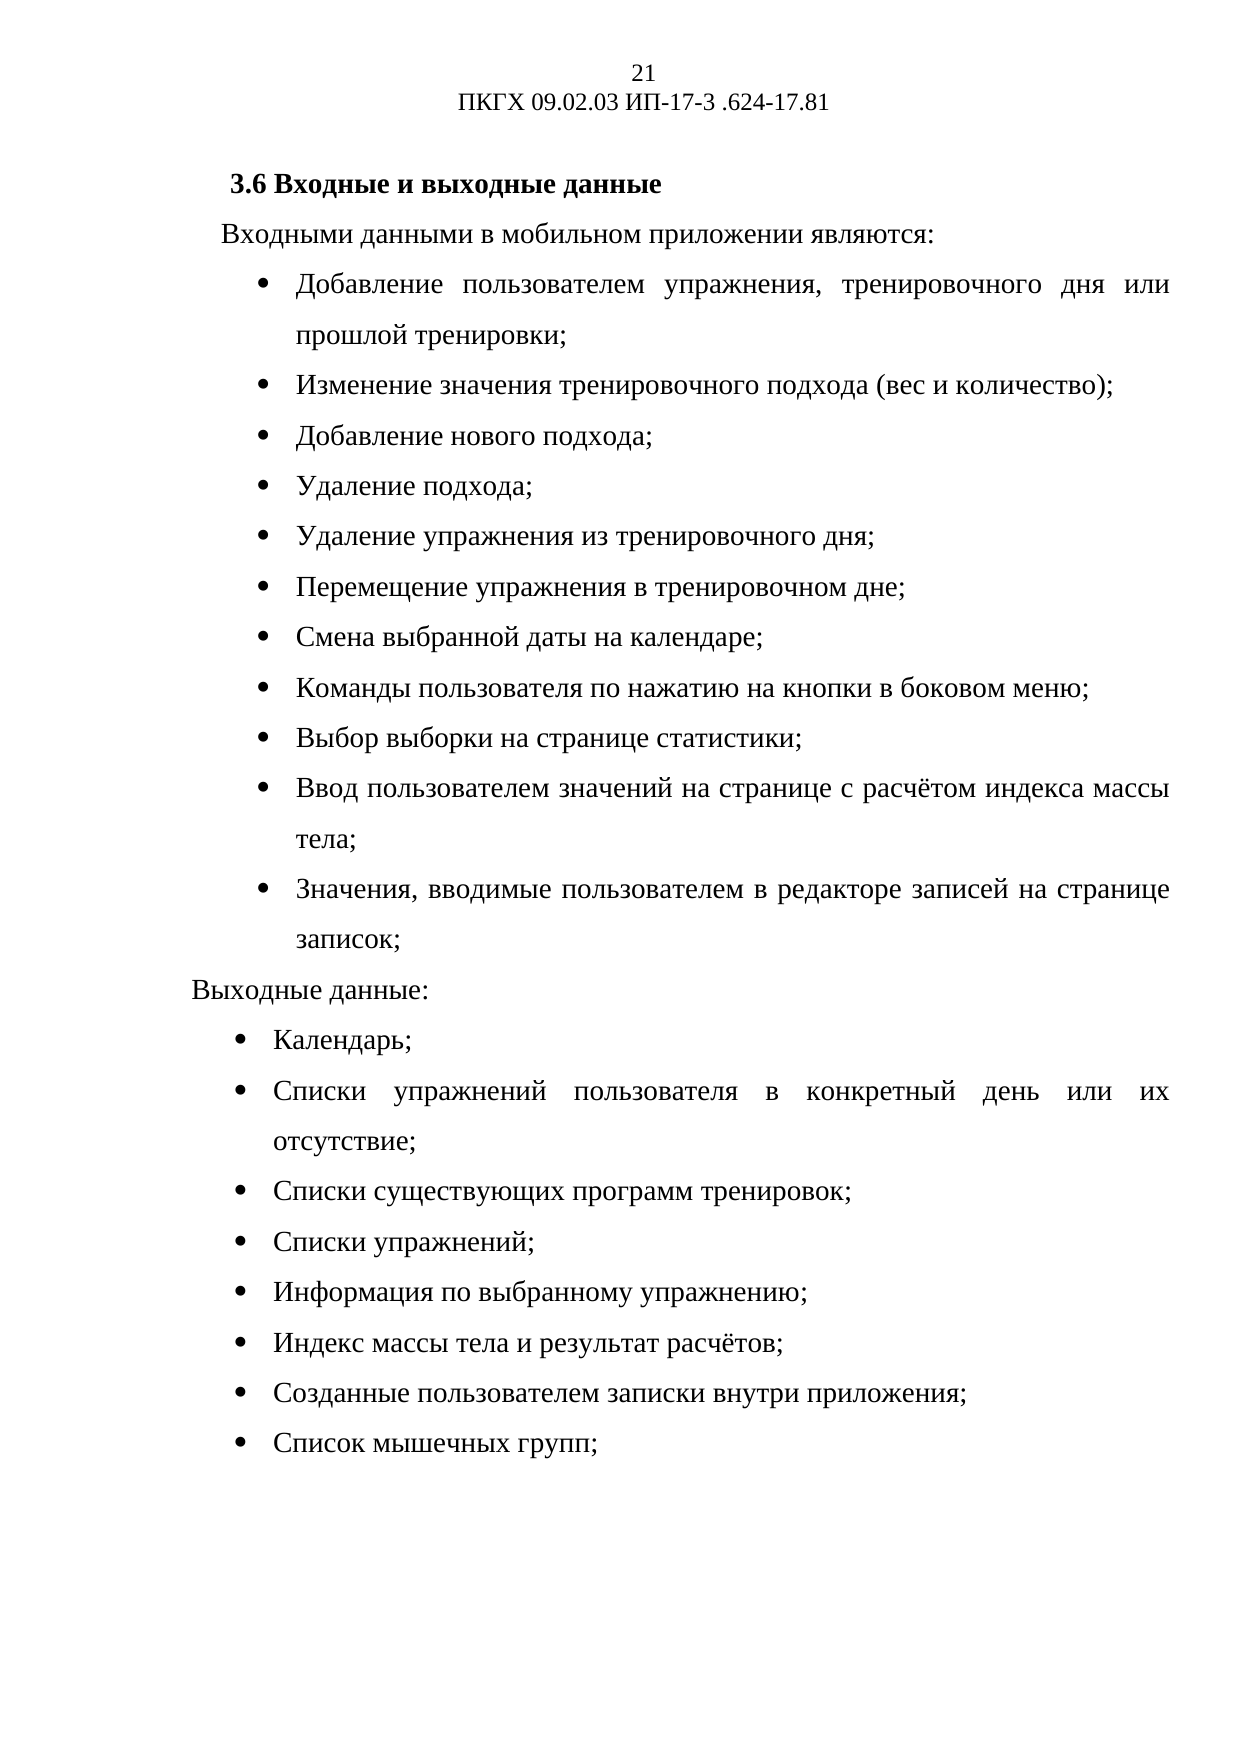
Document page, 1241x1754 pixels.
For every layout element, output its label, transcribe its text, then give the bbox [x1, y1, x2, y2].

list Добавление пользователем упражнения, тренировочного дня или прошлой тренировки; [258, 266, 1170, 350]
list Информация по выбранному упражнению; [235, 1274, 1170, 1308]
list Индекс массы тела и результат расчётов; [235, 1325, 1170, 1358]
list Выбор выборки на странице статистики; [258, 720, 1170, 754]
list Списки упражнений; [235, 1224, 1170, 1257]
list Удаление упражнения из тренировочного дня; [258, 518, 1170, 552]
list Значения, вводимые пользователем в редакторе записей на странице записок; [258, 871, 1170, 955]
list Изменение значения тренировочного подхода (вес и количество); [258, 367, 1170, 401]
list Удаление подхода; [258, 468, 1170, 502]
list Созданные пользователем записки внутри приложения; [235, 1375, 1170, 1409]
list Смена выбранной даты на календаре; [258, 619, 1170, 653]
list Перемещение упражнения в тренировочном дне; [258, 569, 1170, 602]
list Добавление нового подхода; [258, 418, 1170, 451]
list Списки упражнений пользователя в конкретный день или их отсутствие; [235, 1073, 1170, 1157]
list Команды пользователя по нажатию на кнопки в боковом меню; [258, 670, 1170, 703]
text Входными данными в мобильном приложении являются: [147, 216, 1170, 250]
list Календарь; [235, 1022, 1170, 1056]
text Выходные данные: [117, 972, 1170, 1006]
text 3.6 Входные и выходные данные [154, 166, 1170, 199]
list Список мышечных групп; [235, 1426, 1170, 1459]
list Списки существующих программ тренировок; [235, 1173, 1170, 1207]
list Ввод пользователем значений на странице с расчётом индекса массы тела; [258, 771, 1170, 854]
